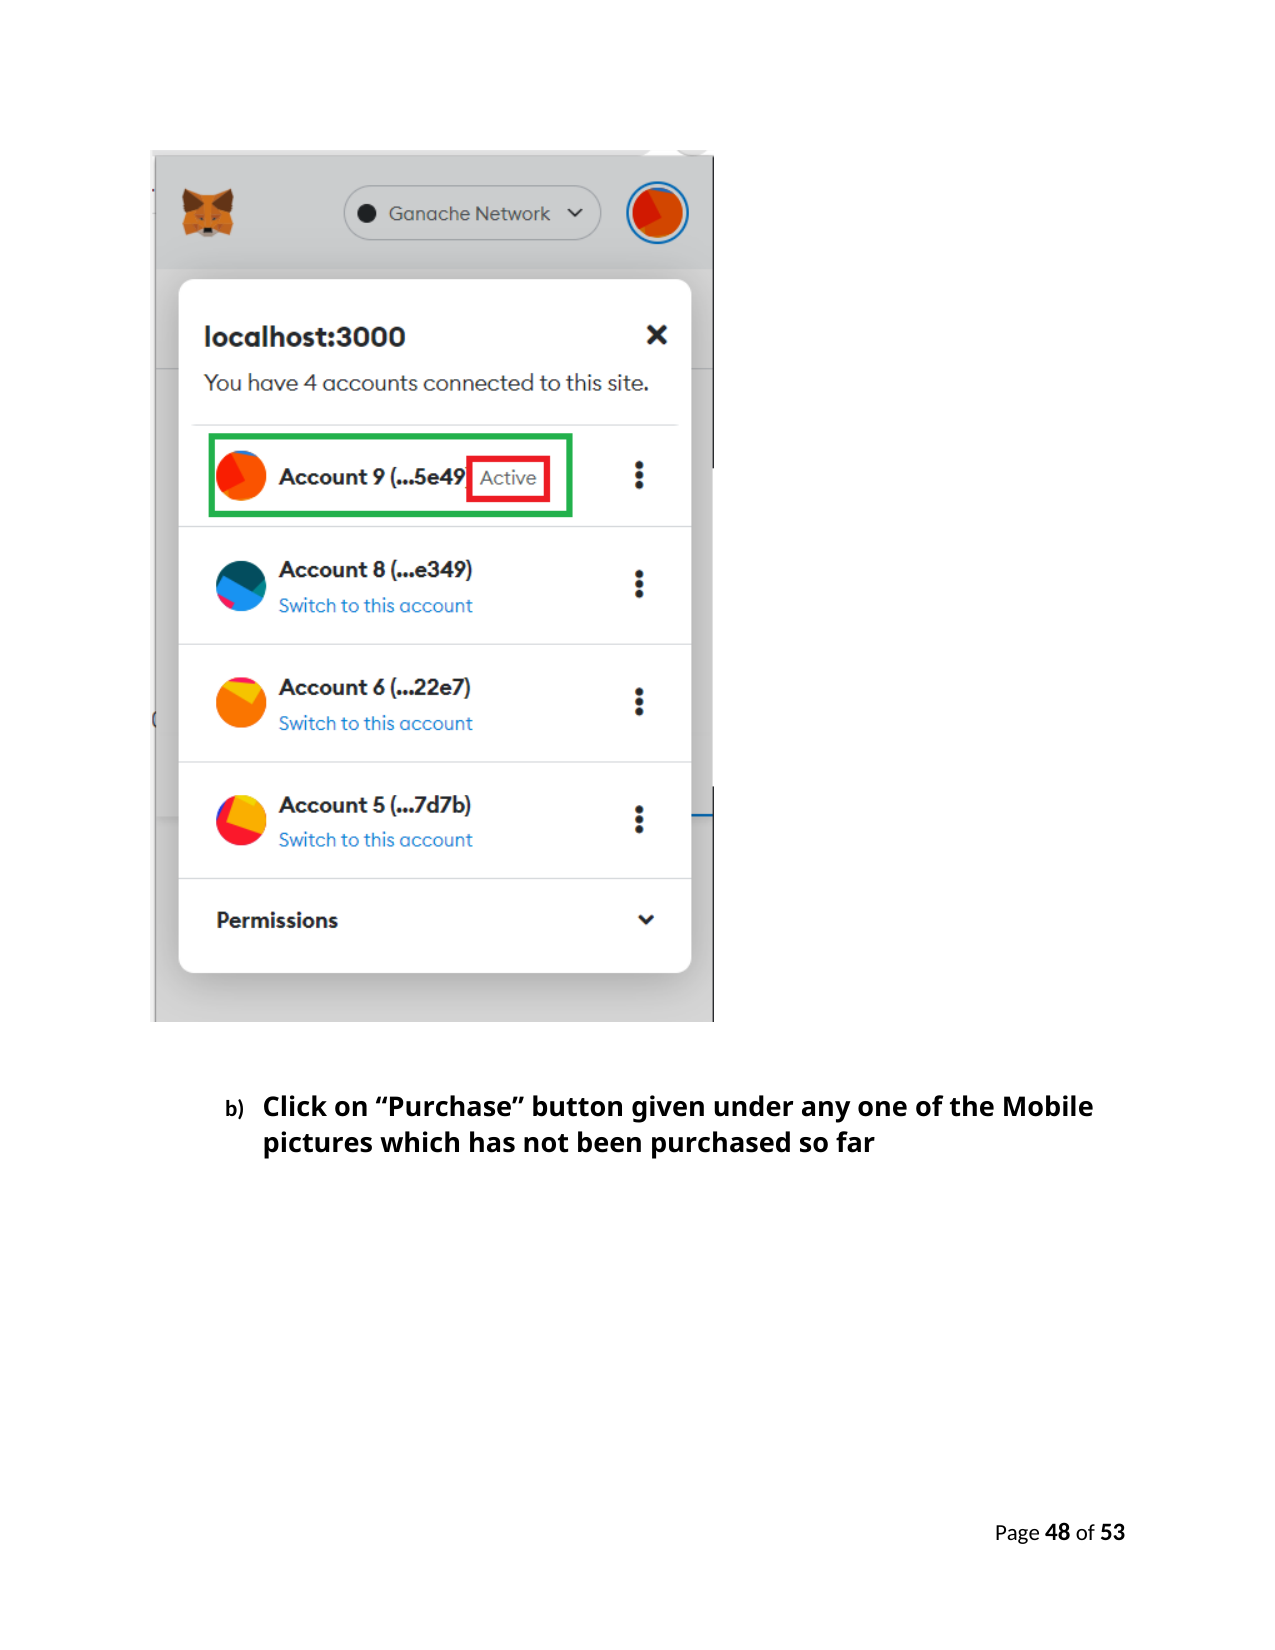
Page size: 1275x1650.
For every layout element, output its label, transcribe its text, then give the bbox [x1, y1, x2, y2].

subtitle Click on “Purchase” button given under any one of the Mobile pictures which has not been purchased so far [225, 1087, 1125, 1161]
picture [150, 150, 714, 1022]
